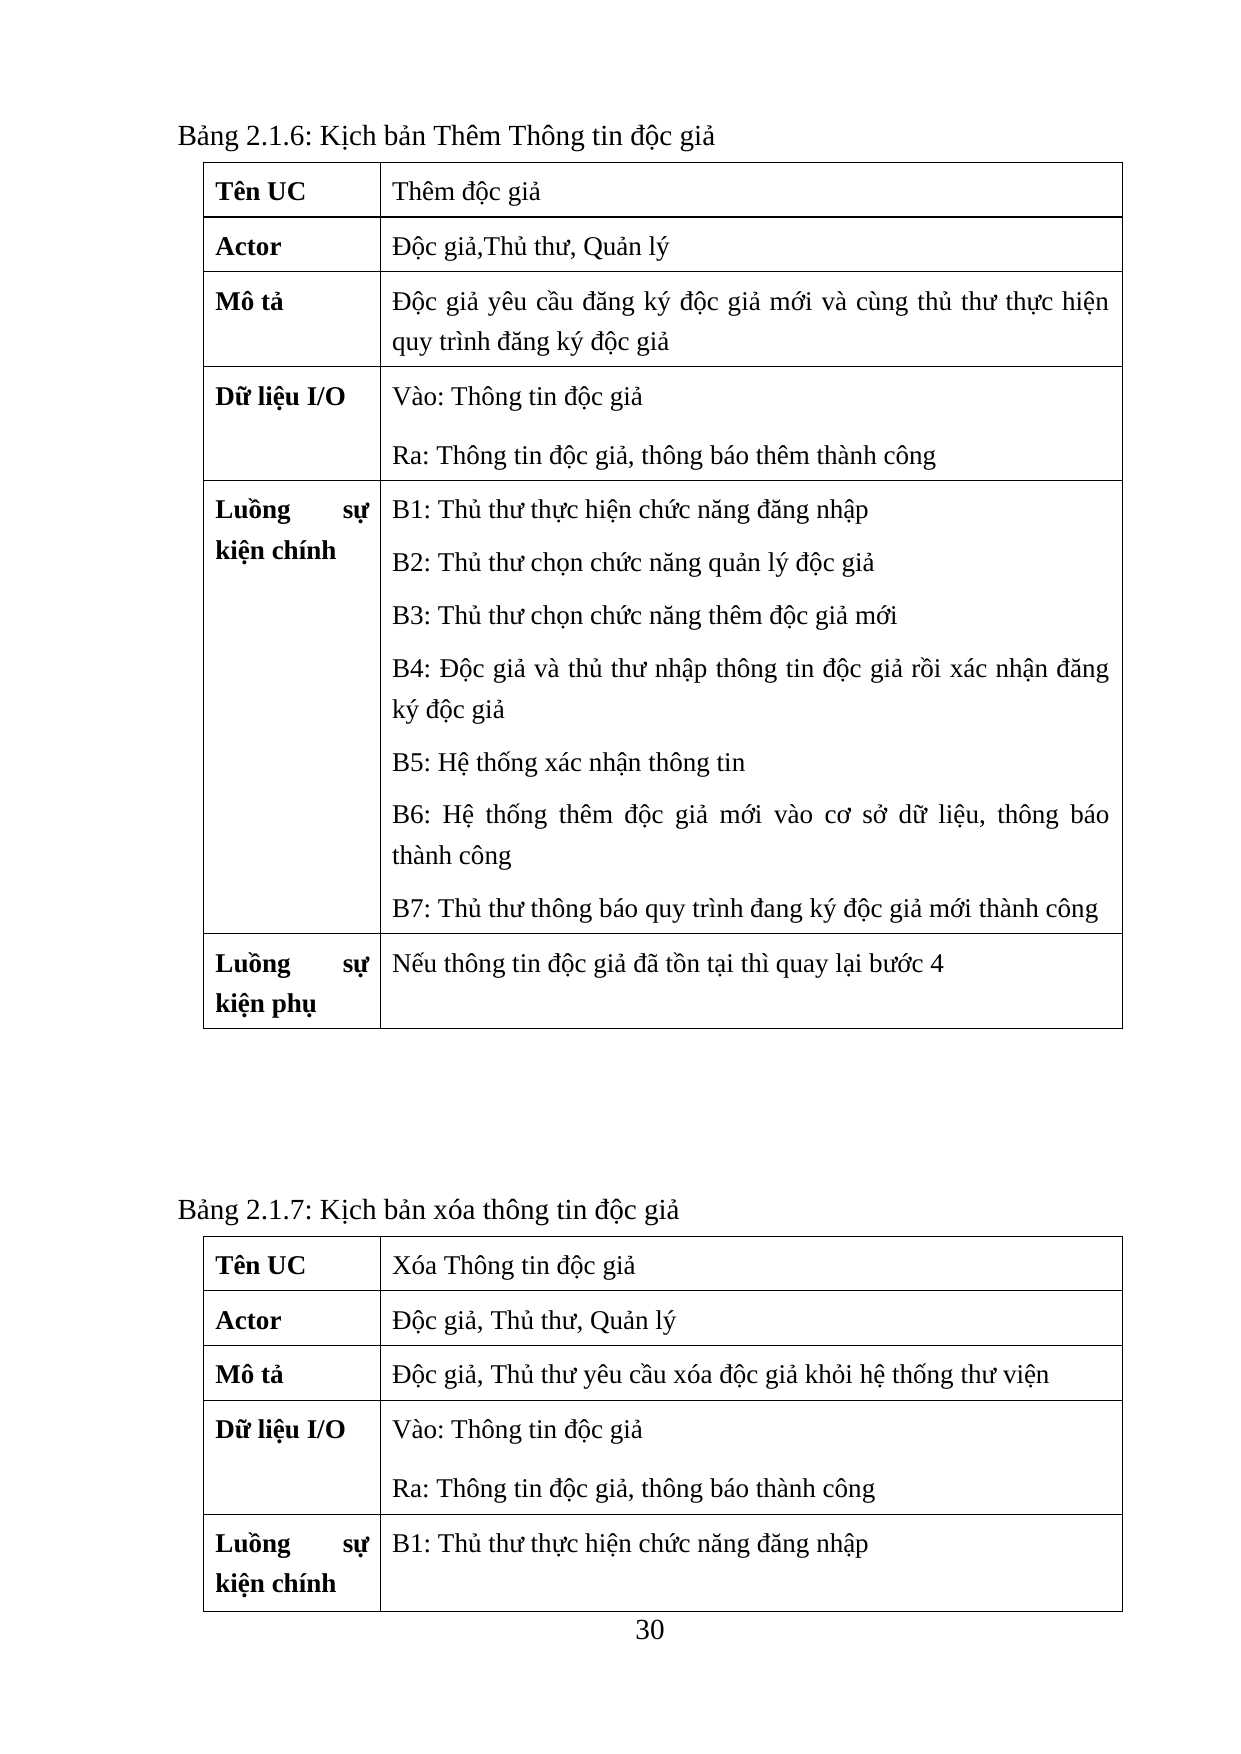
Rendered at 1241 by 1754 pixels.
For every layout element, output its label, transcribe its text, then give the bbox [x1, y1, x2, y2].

table_header Thêm độc giả [381, 163, 1122, 216]
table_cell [381, 1515, 1122, 1611]
table_cell Độc giả, Thủ thư, Quản lý [381, 1291, 1122, 1345]
table_cell Actor [204, 1291, 380, 1345]
table_cell Vào: Thông tin độc giả Ra: Thông tin độc giả, thông báo thành công [381, 1401, 1122, 1514]
table_cell Dữ liệu I/O [204, 367, 380, 480]
table_cell Mô tả [204, 1346, 380, 1400]
table_header Tên UC [204, 163, 380, 216]
table_cell Mô tả [204, 272, 380, 366]
table_cell B1: Thủ thư thực hiện chức năng đăng nhập B2: Thủ thư chọn chức năng quản lý độc giả B3: Thủ thư chọn chức năng thêm độc giả mới B4: Độc giả và thủ thư nhập thông tin độc giả rồi xác nhận đăng ký độc giả B5: Hệ thống xác nhận thông tin B6: Hệ thống thêm độc giả mới vào cơ sở dữ liệu, thông báo thành công B7: Thủ thư thông báo quy trình đang ký độc giả mới thành công [381, 481, 1122, 933]
subtitle Bảng 2.1.6: Kịch bản Thêm Thông tin độc giả [177, 118, 1122, 152]
table_cell Dữ liệu I/O [204, 1401, 380, 1514]
table_cell Độc giả, Thủ thư yêu cầu xóa độc giả khỏi hệ thống thư viện [381, 1346, 1122, 1400]
subtitle Bảng 2.1.7: Kịch bản xóa thông tin độc giả [177, 1192, 1122, 1226]
table_cell Độc giả,Thủ thư, Quản lý [381, 218, 1122, 271]
table_cell Luồng sự kiện phụ [204, 934, 380, 1028]
table_cell Độc giả yêu cầu đăng ký độc giả mới và cùng thủ thư thực hiện quy trình đăng ký độc giả [381, 272, 1122, 366]
table_header Tên UC [204, 1237, 380, 1290]
table_header Xóa Thông tin độc giả [381, 1237, 1122, 1290]
table_cell Luồng sự kiện chính [204, 481, 380, 933]
table_cell Nếu thông tin độc giả đã tồn tại thì quay lại bước 4 [381, 934, 1122, 1028]
table_cell Vào: Thông tin độc giả Ra: Thông tin độc giả, thông báo thêm thành công [381, 367, 1122, 480]
table_cell Actor [204, 218, 380, 271]
table_cell Luồng sự kiện chính [204, 1515, 380, 1611]
